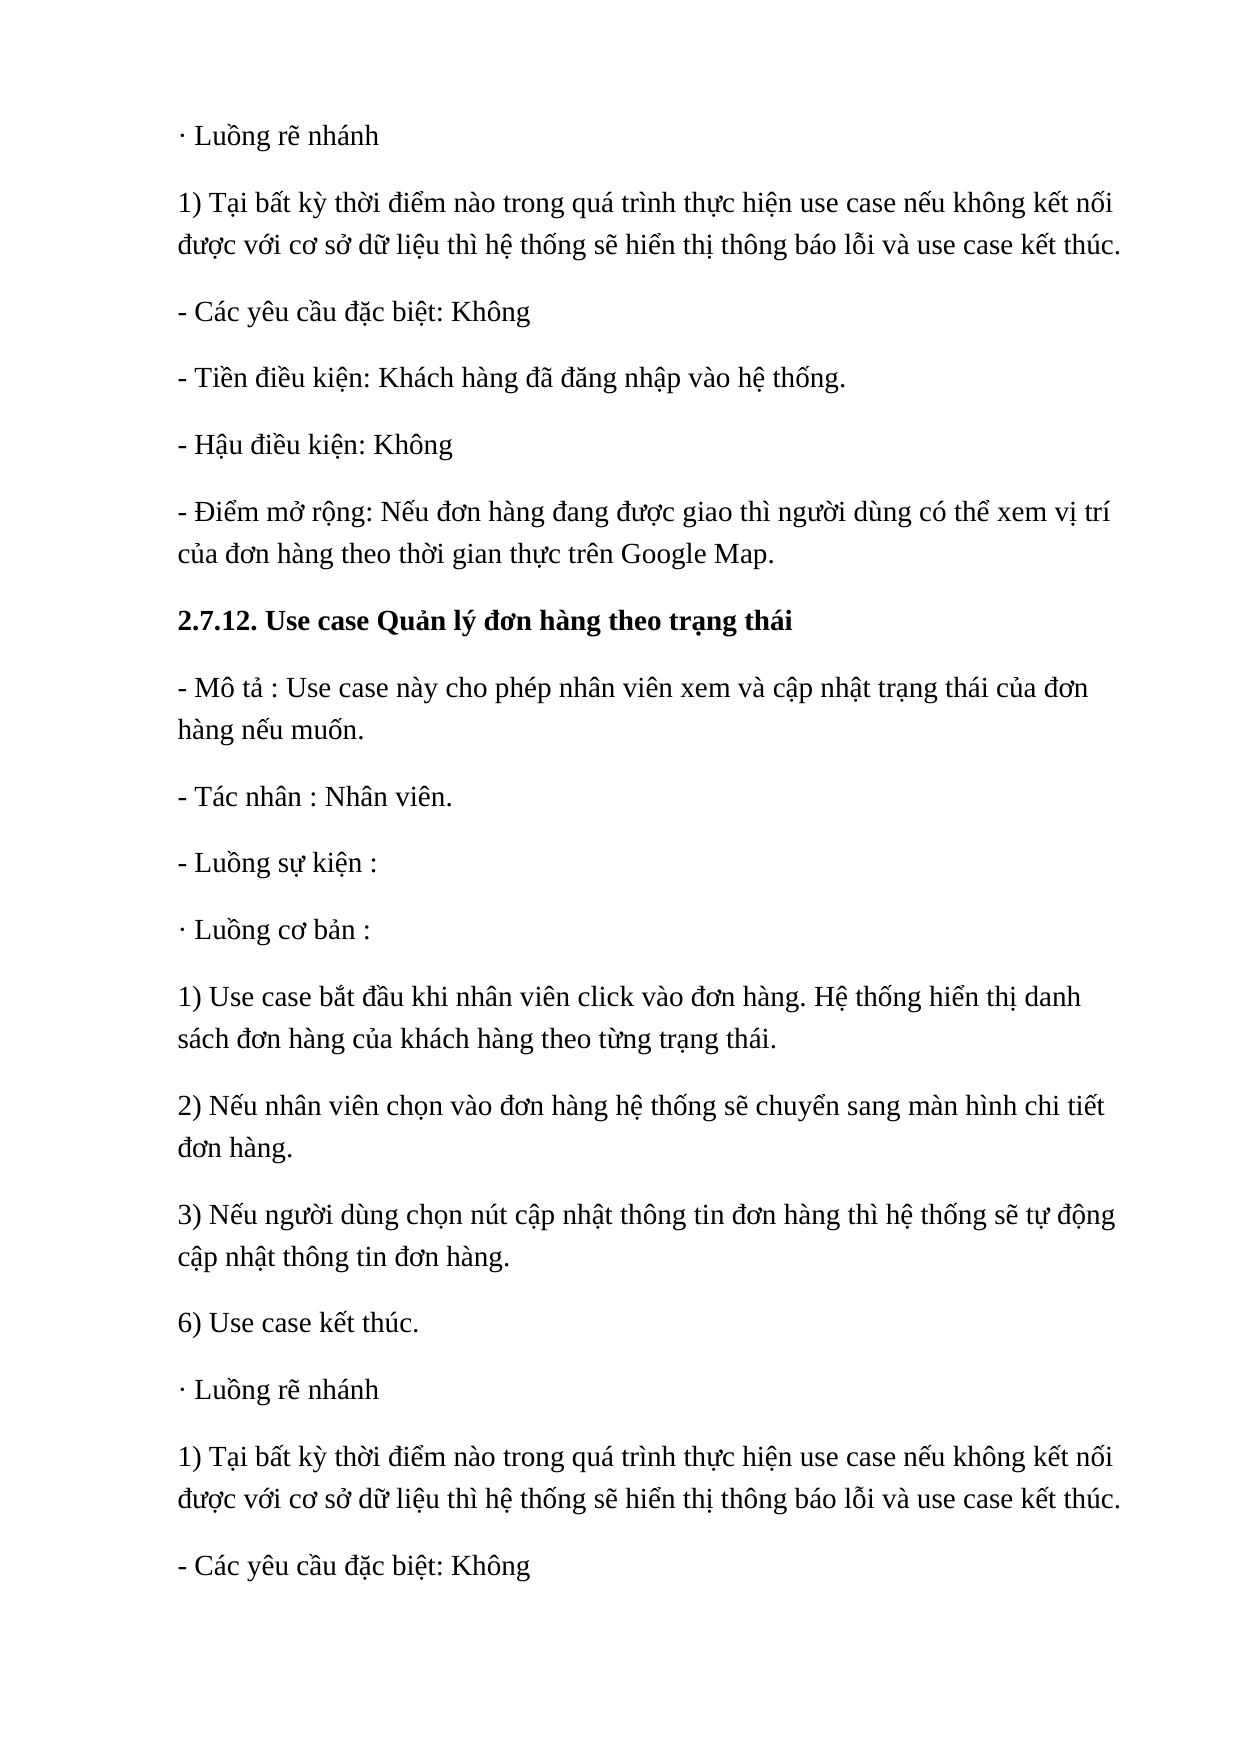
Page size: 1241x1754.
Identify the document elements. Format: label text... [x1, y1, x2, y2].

text 1) Tại bất kỳ thời điểm nào trong quá trình thực hiện use case nếu không kết nối được với cơ sở dữ liệu thì hệ thống sẽ hiển thị thông báo lỗi và use case kết thúc. [177, 1439, 1122, 1515]
text - Tác nhân : Nhân viên. [177, 779, 1122, 812]
text 3) Nếu người dùng chọn nút cập nhật thông tin đơn hàng thì hệ thống sẽ tự động cập nhật thông tin đơn hàng. [177, 1197, 1122, 1272]
text 6) Use case kết thúc. [177, 1306, 1122, 1339]
text - Các yêu cầu đặc biệt: Không [177, 294, 1122, 327]
text - Mô tả : Use case này cho phép nhân viên xem và cập nhật trạng thái của đơn hàng nếu muốn. [177, 670, 1122, 745]
text - Các yêu cầu đặc biệt: Không [177, 1548, 1122, 1582]
text 1) Tại bất kỳ thời điểm nào trong quá trình thực hiện use case nếu không kết nối được với cơ sở dữ liệu thì hệ thống sẽ hiển thị thông báo lỗi và use case kết thúc. [177, 185, 1122, 260]
text · Luồng rẽ nhánh [177, 1372, 1122, 1406]
text 2) Nếu nhân viên chọn vào đơn hàng hệ thống sẽ chuyển sang màn hình chi tiết đơn hàng. [177, 1088, 1122, 1163]
text 1) Use case bắt đầu khi nhân viên click vào đơn hàng. Hệ thống hiển thị danh sách đơn hàng của khách hàng theo từng trạng thái. [177, 979, 1122, 1055]
text - Điểm mở rộng: Nếu đơn hàng đang được giao thì người dùng có thể xem vị trí của đơn hàng theo thời gian thực trên Google Map. [177, 494, 1122, 570]
subtitle 2.7.12. Use case Quản lý đơn hàng theo trạng thái [177, 603, 1122, 637]
text · Luồng cơ bản : [177, 912, 1122, 946]
text - Hậu điều kiện: Không [177, 427, 1122, 461]
text - Luồng sự kiện : [177, 846, 1122, 879]
text · Luồng rẽ nhánh [177, 118, 1122, 152]
text - Tiền điều kiện: Khách hàng đã đăng nhập vào hệ thống. [177, 361, 1122, 394]
